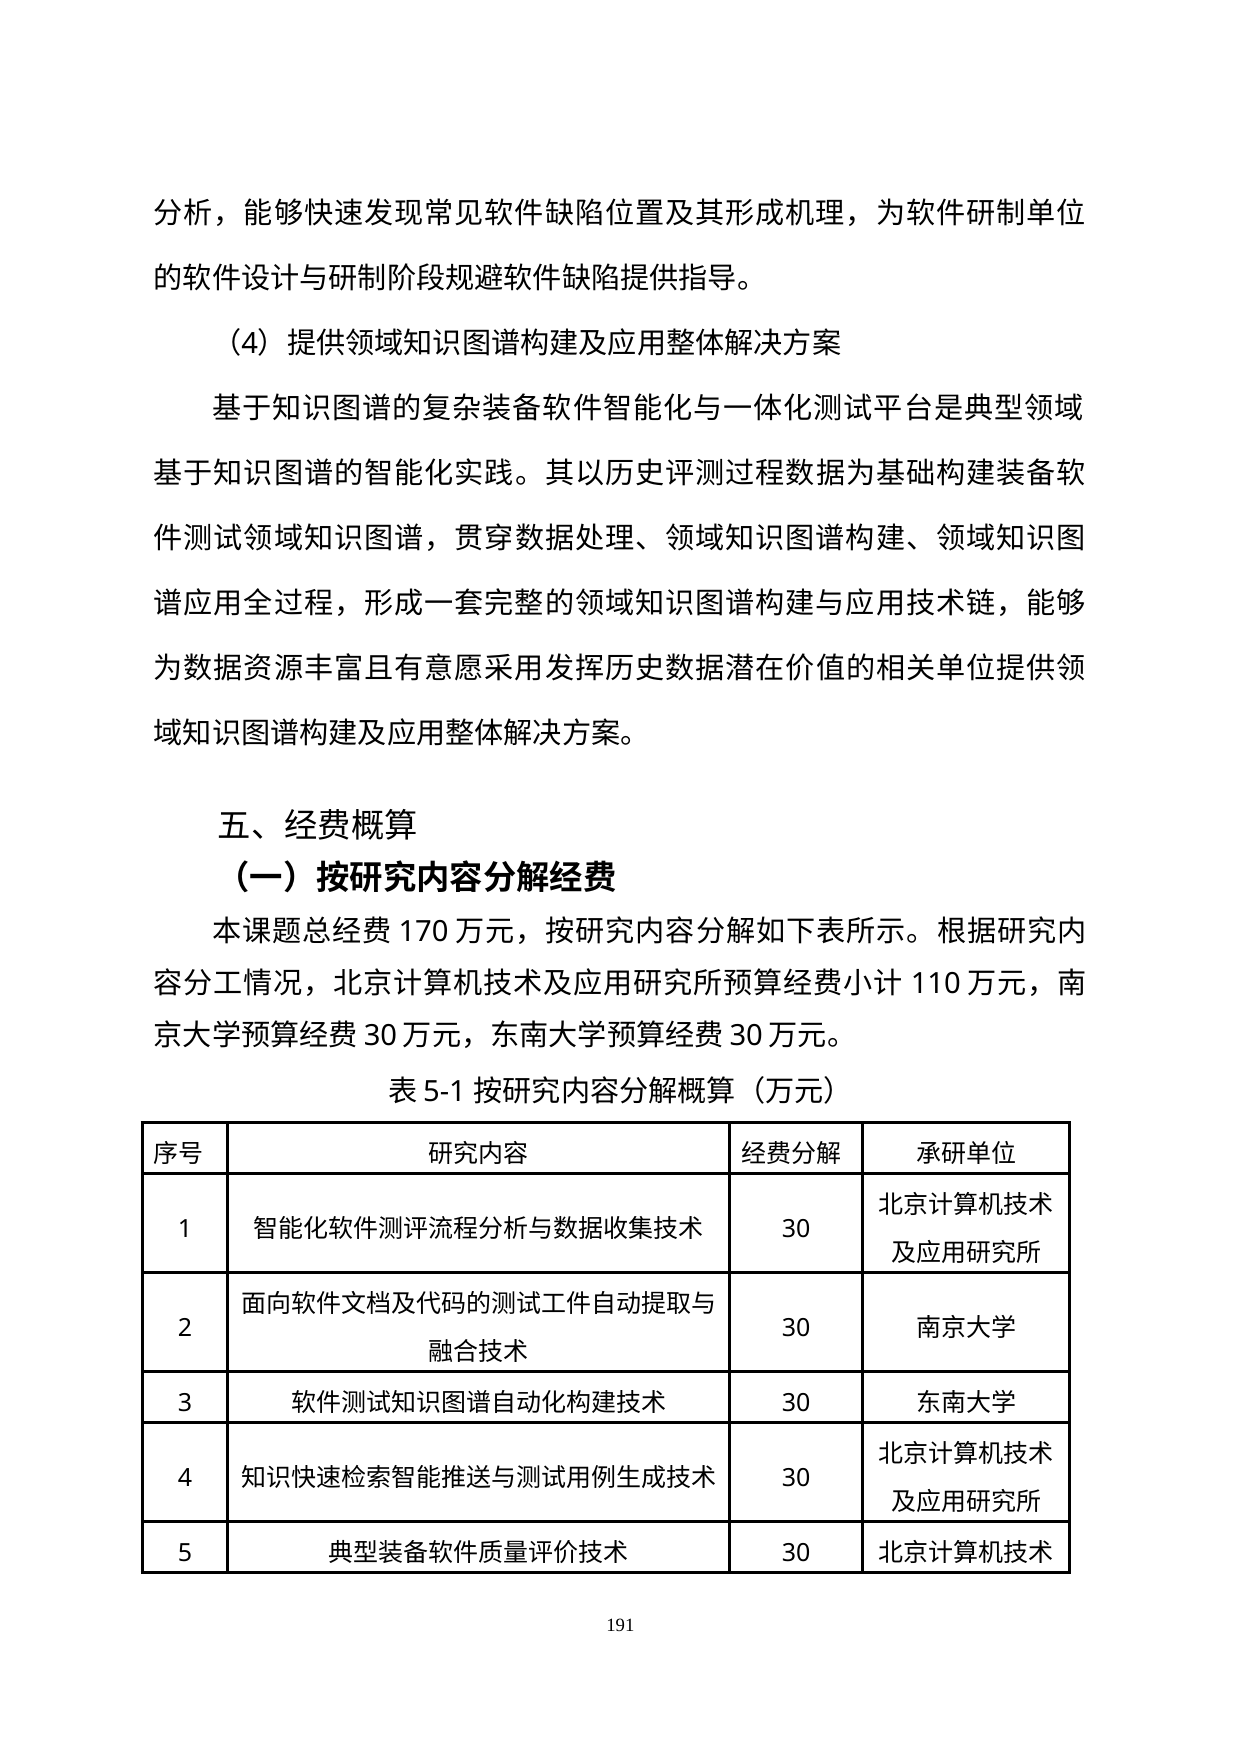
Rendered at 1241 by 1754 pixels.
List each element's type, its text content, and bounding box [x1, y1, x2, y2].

table_cell 知识快速检索智能推送与测试用例生成技术 [229, 1424, 728, 1520]
table_cell 南京大学 [864, 1274, 1068, 1370]
table_cell 北京计算机技术及应用研究所 [864, 1523, 1068, 1571]
table_cell 北京计算机技术及应用研究所 [864, 1175, 1068, 1271]
table_cell 30 [731, 1175, 861, 1271]
table_header 研究内容 [229, 1124, 728, 1172]
table_cell 北京计算机技术及应用研究所 [864, 1424, 1068, 1520]
table_cell 软件测试知识图谱自动化构建技术 [229, 1373, 728, 1421]
table_cell 5 [144, 1523, 226, 1571]
table_cell 30 [731, 1274, 861, 1370]
table_cell 3 [144, 1373, 226, 1421]
table_cell 东南大学 [864, 1373, 1068, 1421]
text （4）提供领域知识图谱构建及应用整体解决方案 [153, 308, 1087, 373]
table_cell 智能化软件测评流程分析与数据收集技术 [229, 1175, 728, 1271]
text 基于知识图谱的复杂装备软件智能化与一体化测试平台是典型领域基于知识图谱的智能化实践。其以历史评测过程数据为基础构建装备软件测试领域知识图谱，贯穿数据处理、领域知识图谱构建、领域知识图谱应用全过程，形成一套完整的领域知识图谱构建与应用技术链，能够为数据资源丰富且有意愿采用发挥历史数据潜在价值的相关单位提供领域知识图谱构建及应用整体解决方案。 [153, 373, 1087, 763]
table_cell 2 [144, 1274, 226, 1370]
subtitle 五、经费概算 [153, 796, 1087, 848]
table_header 序号 [144, 1124, 226, 1172]
table_cell 4 [144, 1424, 226, 1520]
table_header 承研单位 [864, 1124, 1068, 1172]
subtitle （一）按研究内容分解经费 [153, 848, 1087, 900]
table_cell 典型装备软件质量评价技术 [229, 1523, 728, 1571]
table_cell 1 [144, 1175, 226, 1271]
table_cell 30 [731, 1523, 861, 1571]
text 表5-1 按研究内容分解概算（万元） [153, 1056, 1087, 1121]
table_header 经费分解 [731, 1124, 861, 1172]
table_cell 30 [731, 1424, 861, 1520]
text 本课题总经费170万元，按研究内容分解如下表所示。根据研究内容分工情况，北京计算机技术及应用研究所预算经费小计110万元，南京大学预算经费30万元，东南大学预算经费30万元。 [153, 900, 1087, 1056]
table_cell 面向软件文档及代码的测试工件自动提取与融合技术 [229, 1274, 728, 1370]
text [153, 178, 1087, 308]
table_cell 30 [731, 1373, 861, 1421]
